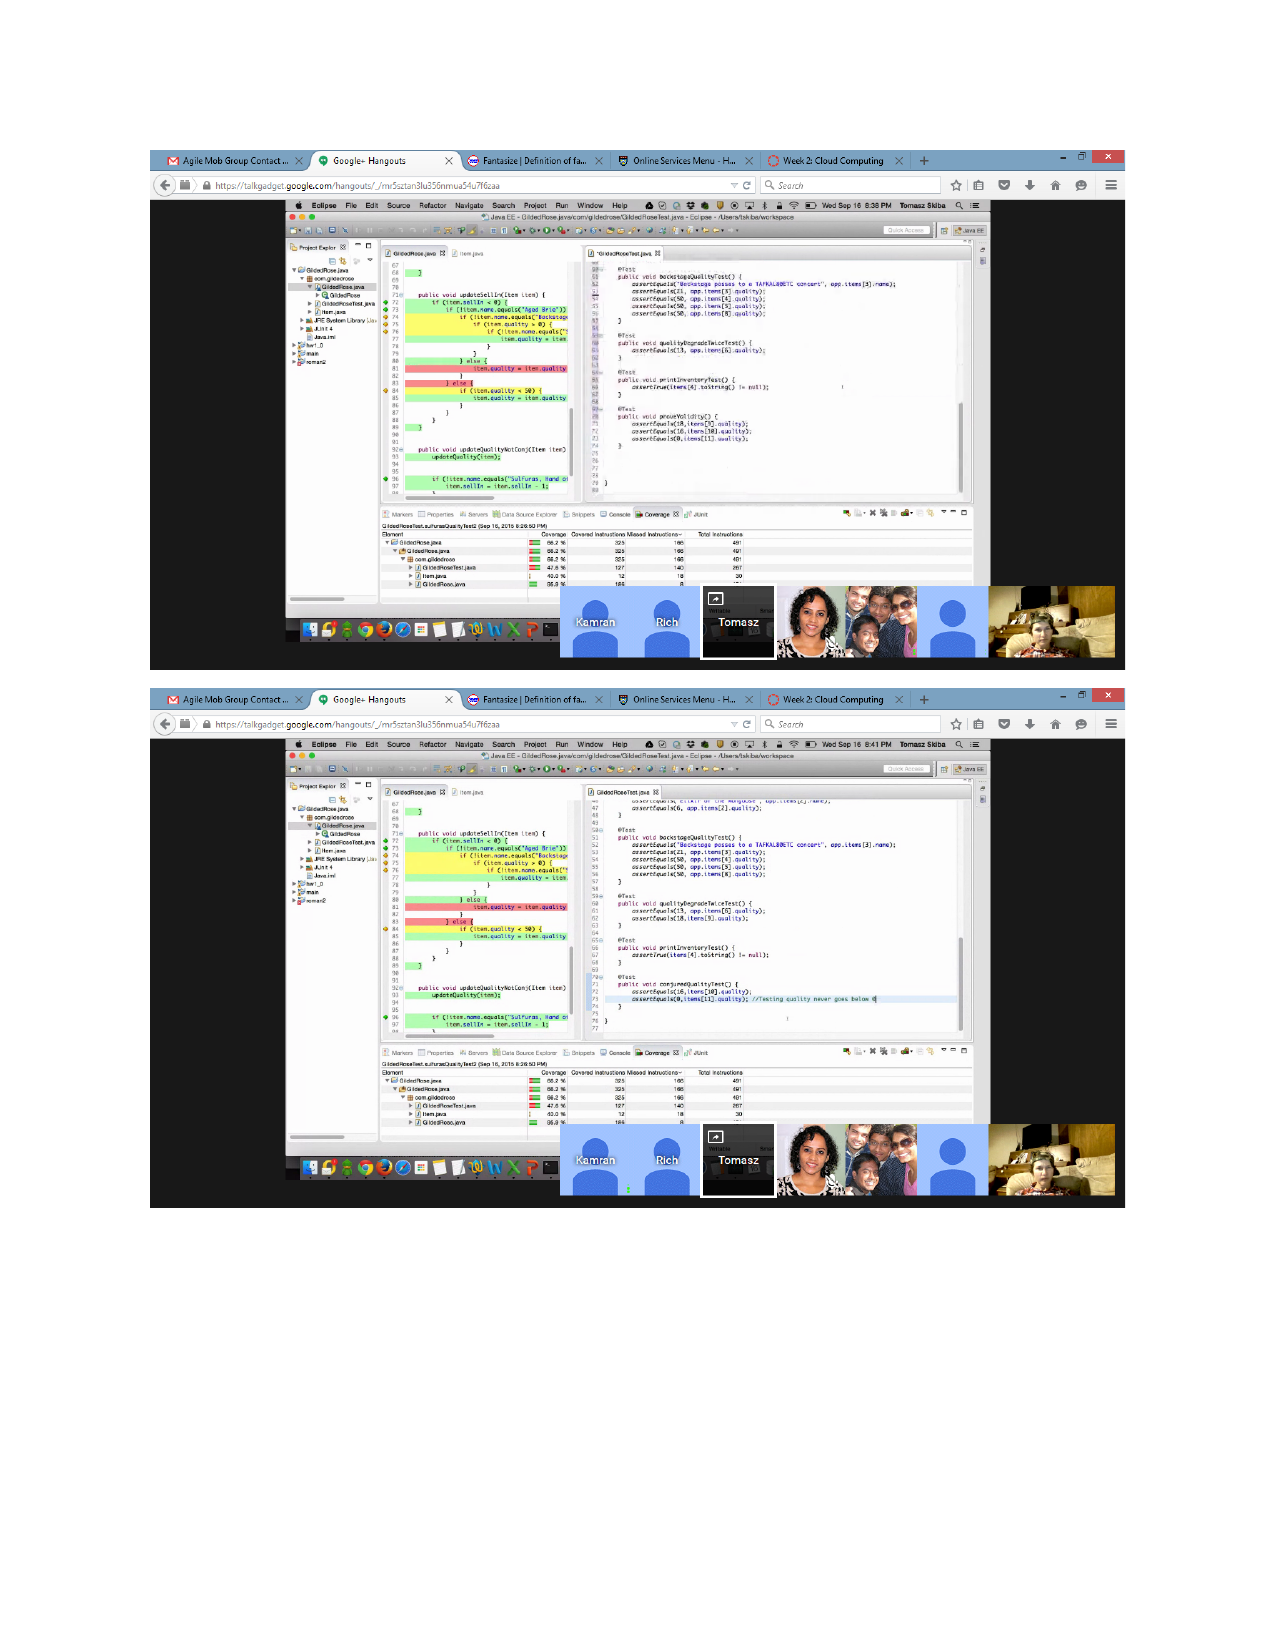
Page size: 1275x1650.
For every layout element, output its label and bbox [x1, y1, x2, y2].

picture [150, 688, 1125, 1208]
picture [150, 150, 1125, 670]
